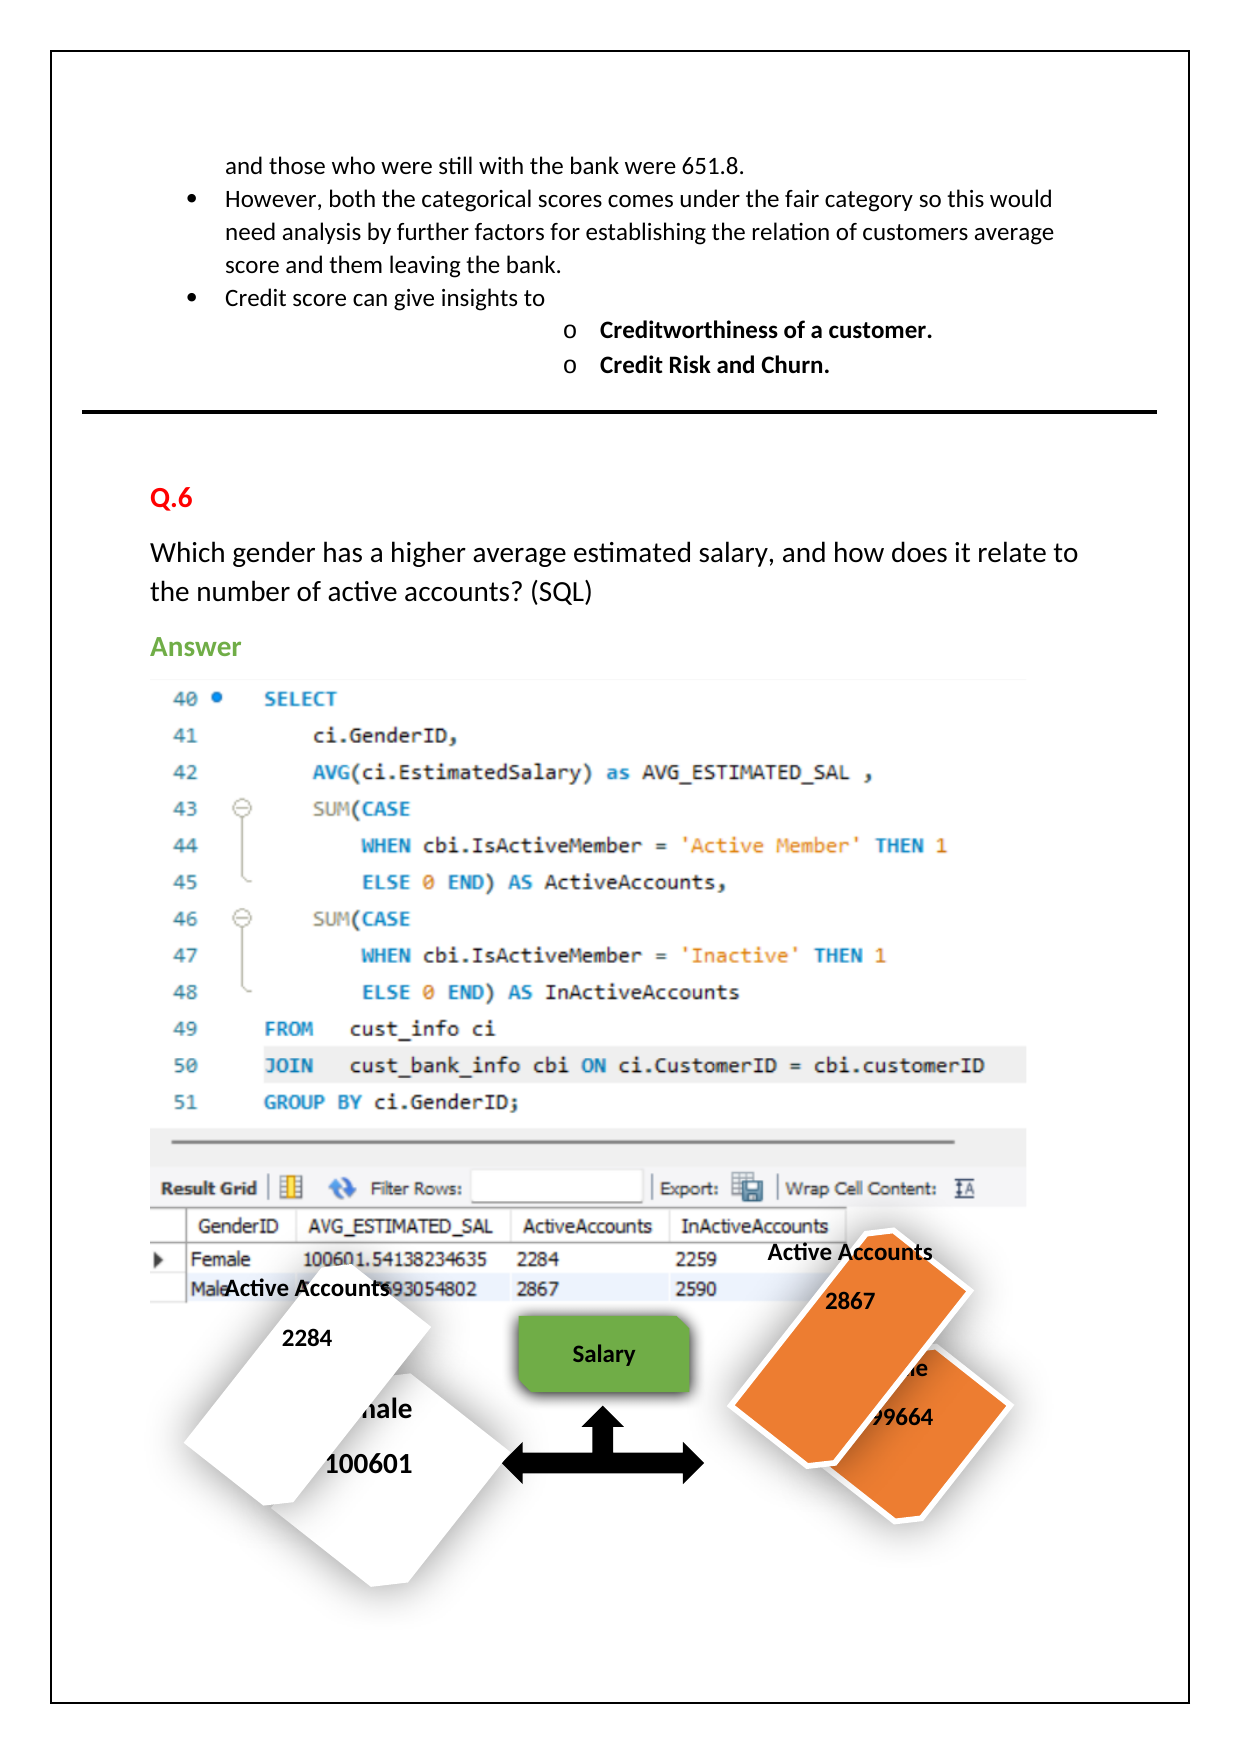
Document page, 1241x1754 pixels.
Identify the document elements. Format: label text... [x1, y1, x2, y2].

list However, both the categorical scores comes under the fair category so this would need analysis by further factors for establishing the relation of customers average score and them leaving the bank. [187, 183, 1090, 279]
text Q.6 [150, 479, 1090, 515]
picture [150, 679, 1027, 1335]
text Which gender has a higher average estimated salary, and how does it relate to the number of active accounts? (SQL) [150, 534, 1090, 608]
list Creditworthiness of a customer. [562, 314, 1090, 346]
list Credit Risk and Churn. [562, 349, 1090, 381]
list Credit score can give insights to [187, 282, 1090, 312]
list and those who were still with the bank were 651.8. [225, 150, 1090, 181]
text Answer [150, 628, 1090, 664]
